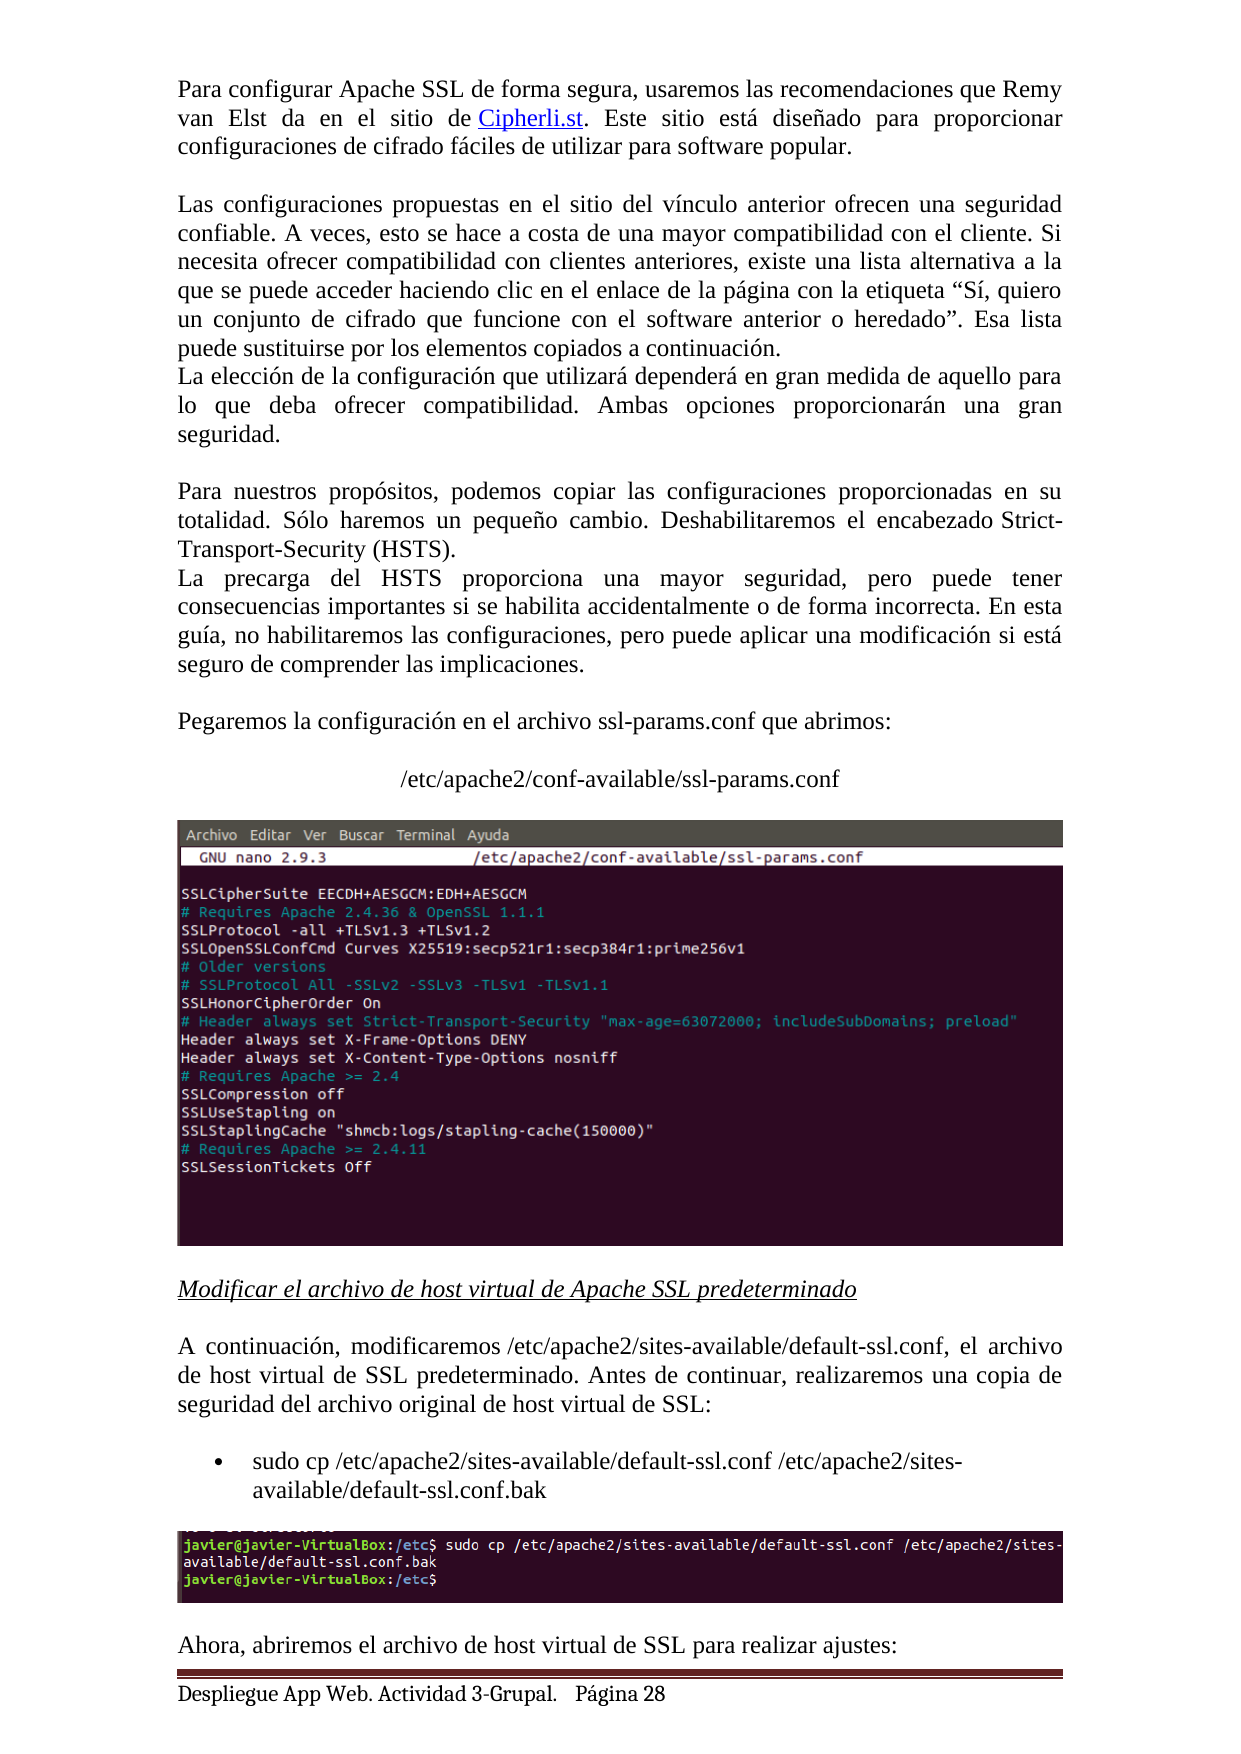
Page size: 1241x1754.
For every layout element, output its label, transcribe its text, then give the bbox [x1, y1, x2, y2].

text Para nuestros propósitos, podemos copiar las configuraciones proporcionadas en su totalidad. Sólo haremos un pequeño cambio. Deshabilitaremos el encabezado Strict-Transport-Security (HSTS). [177, 476, 1063, 563]
text Ahora, abriremos el archivo de host virtual de SSL para realizar ajustes: [177, 1630, 1063, 1659]
picture [177, 1531, 1063, 1603]
text La elección de la configuración que utilizará dependerá en gran medida de aquello para lo que deba ofrecer compatibilidad. Ambas opciones proporcionarán una gran seguridad. [177, 361, 1063, 448]
text Pegaremos la configuración en el archivo ssl-params.conf que abrimos: [177, 706, 1063, 735]
text /etc/apache2/conf-available/ssl-params.conf [177, 764, 1063, 793]
text Modificar el archivo de host virtual de Apache SSL predeterminado [177, 1274, 1063, 1303]
text A continuación, modificaremos /etc/apache2/sites-available/default-ssl.conf, el archivo de host virtual de SSL predeterminado. Antes de continuar, realizaremos una copia de seguridad del archivo original de host virtual de SSL: [177, 1331, 1063, 1418]
picture [177, 820, 1063, 1246]
text Para configurar Apache SSL de forma segura, usaremos las recomendaciones que Remy van Elst da en el sitio de Cipherli.st. Este sitio está diseñado para proporcionar configuraciones de cifrado fáciles de utilizar para software popular. [177, 74, 1063, 160]
list sudo cp /etc/apache2/sites-available/default-ssl.conf /etc/apache2/sites-available/default-ssl.conf.bak [215, 1446, 1063, 1504]
text Las configuraciones propuestas en el sitio del vínculo anterior ofrecen una seguridad confiable. A veces, esto se hace a costa de una mayor compatibilidad con el cliente. Si necesita ofrecer compatibilidad con clientes anteriores, existe una lista alternativa a la que se puede acceder haciendo clic en el enlace de la página con la etiqueta “Sí, quiero un conjunto de cifrado que funcione con el software anterior o heredado”. Esa lista puede sustituirse por los elementos copiados a continuación. [177, 189, 1063, 361]
text La precarga del HSTS proporciona una mayor seguridad, pero puede tener consecuencias importantes si se habilita accidentalmente o de forma incorrecta. En esta guía, no habilitaremos las configuraciones, pero puede aplicar una modificación si está seguro de comprender las implicaciones. [177, 563, 1063, 678]
